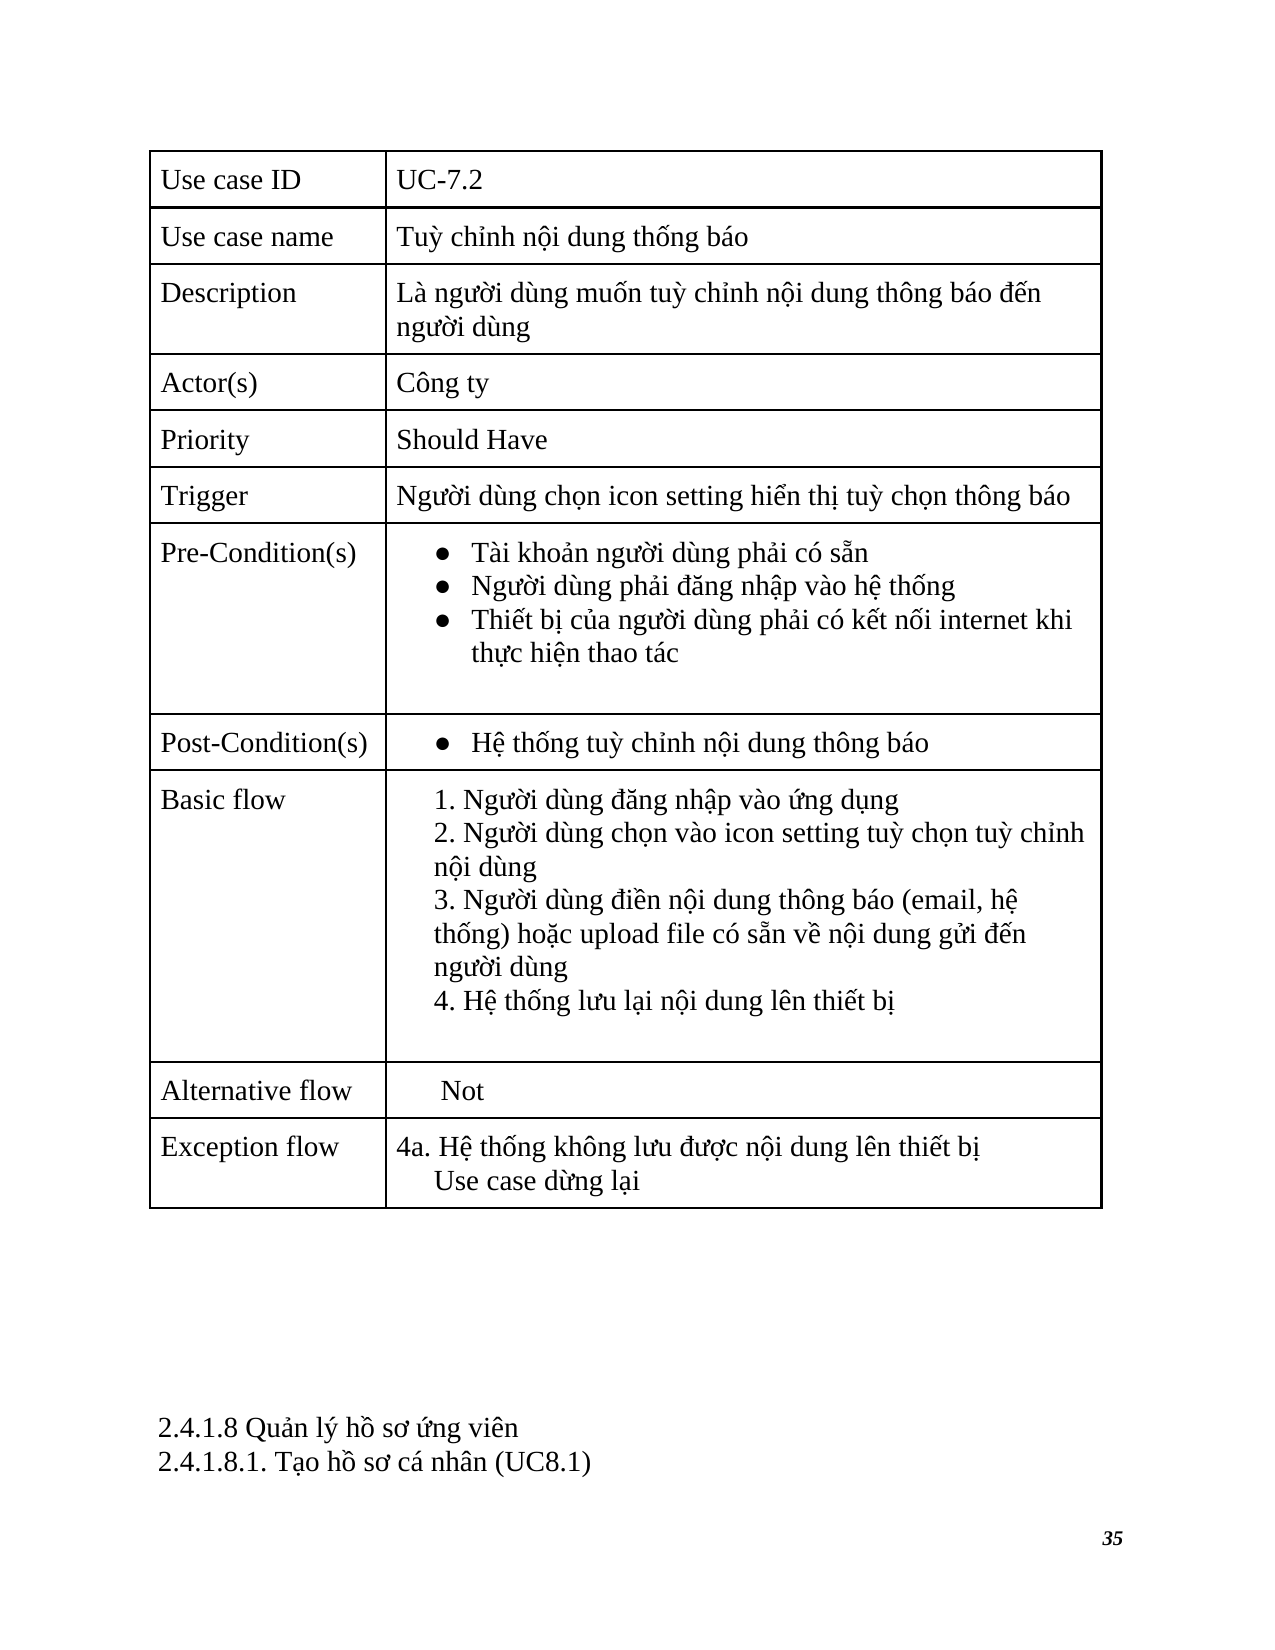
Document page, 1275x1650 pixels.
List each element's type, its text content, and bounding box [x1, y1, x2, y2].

table_cell Basic flow [151, 771, 385, 1061]
table_cell Là người dùng muốn tuỳ chỉnh nội dung thông báo đến người dùng [387, 265, 1100, 353]
table_cell Người dùng chọn icon setting hiển thị tuỳ chọn thông báo [387, 468, 1100, 522]
table_cell Tuỳ chỉnh nội dung thống báo [387, 209, 1100, 263]
table_cell Exception flow [151, 1119, 385, 1207]
table_cell 4a. Hệ thống không lưu được nội dung lên thiết bị Use case dừng lại [387, 1119, 1100, 1207]
table_cell Alternative flow [151, 1063, 385, 1117]
table_cell Actor(s) [151, 355, 385, 409]
table_cell Use case name [151, 209, 385, 263]
table_cell Post-Condition(s) [151, 715, 385, 769]
table_cell Công ty [387, 355, 1100, 409]
table_cell Pre-Condition(s) [151, 524, 385, 713]
table_header UC-7.2 [387, 152, 1100, 206]
text 2.4.1.8 Quản lý hồ sơ ứng viên [158, 1410, 1135, 1444]
table_cell Priority [151, 411, 385, 466]
table_cell 1. Người dùng đăng nhập vào ứng dụng 2. Người dùng chọn vào icon setting tuỳ chọn tuỳ chỉnh nội dùng 3. Người dùng điền nội dung thông báo (email, hệ thống) hoặc upload file có sẵn về nội dung gửi đến người dùng 4. Hệ thống lưu lại nội dung lên thiết bị [387, 771, 1100, 1061]
table_cell Should Have [387, 411, 1100, 466]
table_cell Trigger [151, 468, 385, 522]
table_cell Tài khoản người dùng phải có sẵn Người dùng phải đăng nhập vào hệ thống Thiết bị của người dùng phải có kết nối internet khi thực hiện thao tác [387, 524, 1100, 713]
table_cell Not [387, 1063, 1100, 1117]
table_header Use case ID [151, 152, 385, 206]
table_cell Hệ thống tuỳ chỉnh nội dung thông báo [387, 715, 1100, 769]
table_cell Description [151, 265, 385, 353]
text 2.4.1.8.1. Tạo hồ sơ cá nhân (UC8.1) [158, 1444, 1135, 1477]
